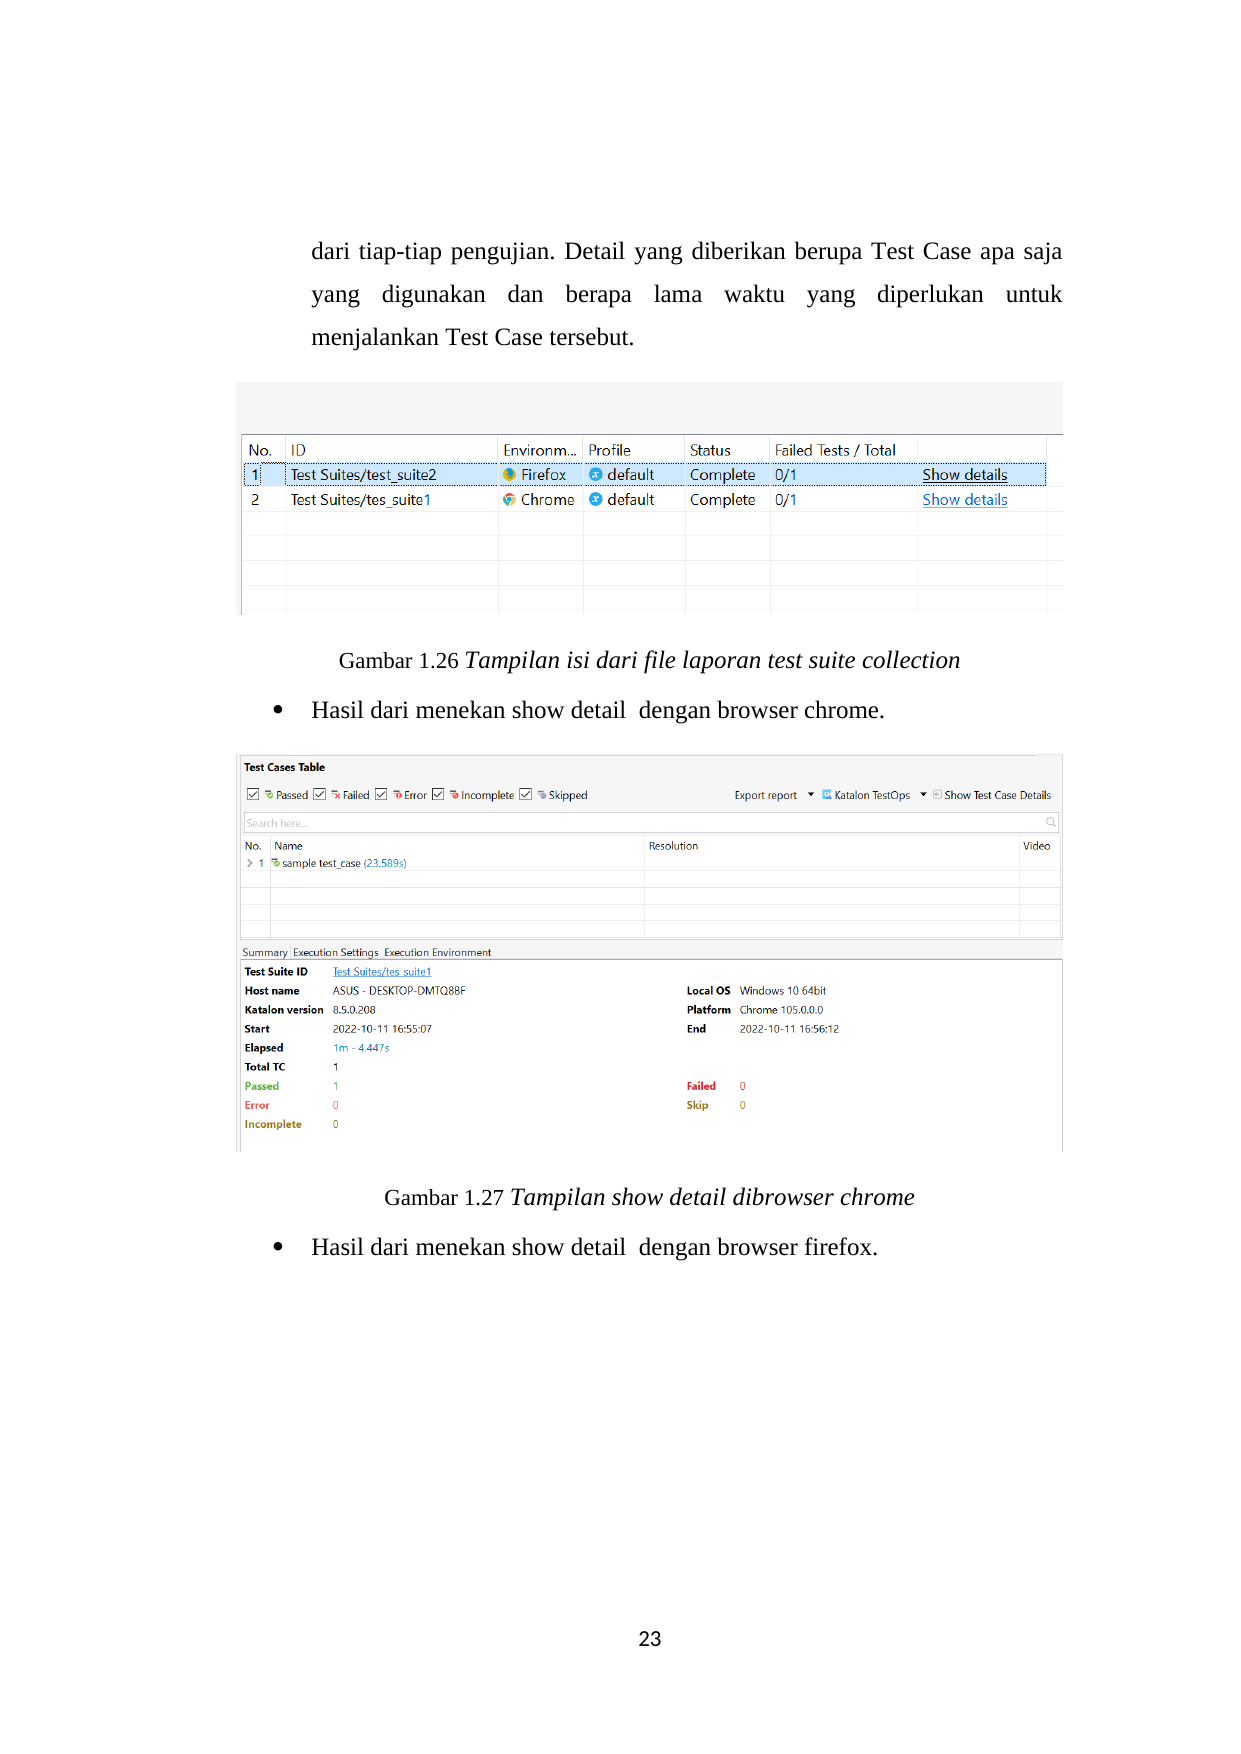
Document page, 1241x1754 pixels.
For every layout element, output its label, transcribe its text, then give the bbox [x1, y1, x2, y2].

picture [236, 754, 1063, 1152]
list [274, 236, 1063, 351]
list Hasil dari menekan show detail dengan browser chrome. [274, 695, 1063, 723]
picture [236, 382, 1063, 615]
list Hasil dari menekan show detail dengan browser firefox. [274, 1232, 1063, 1261]
